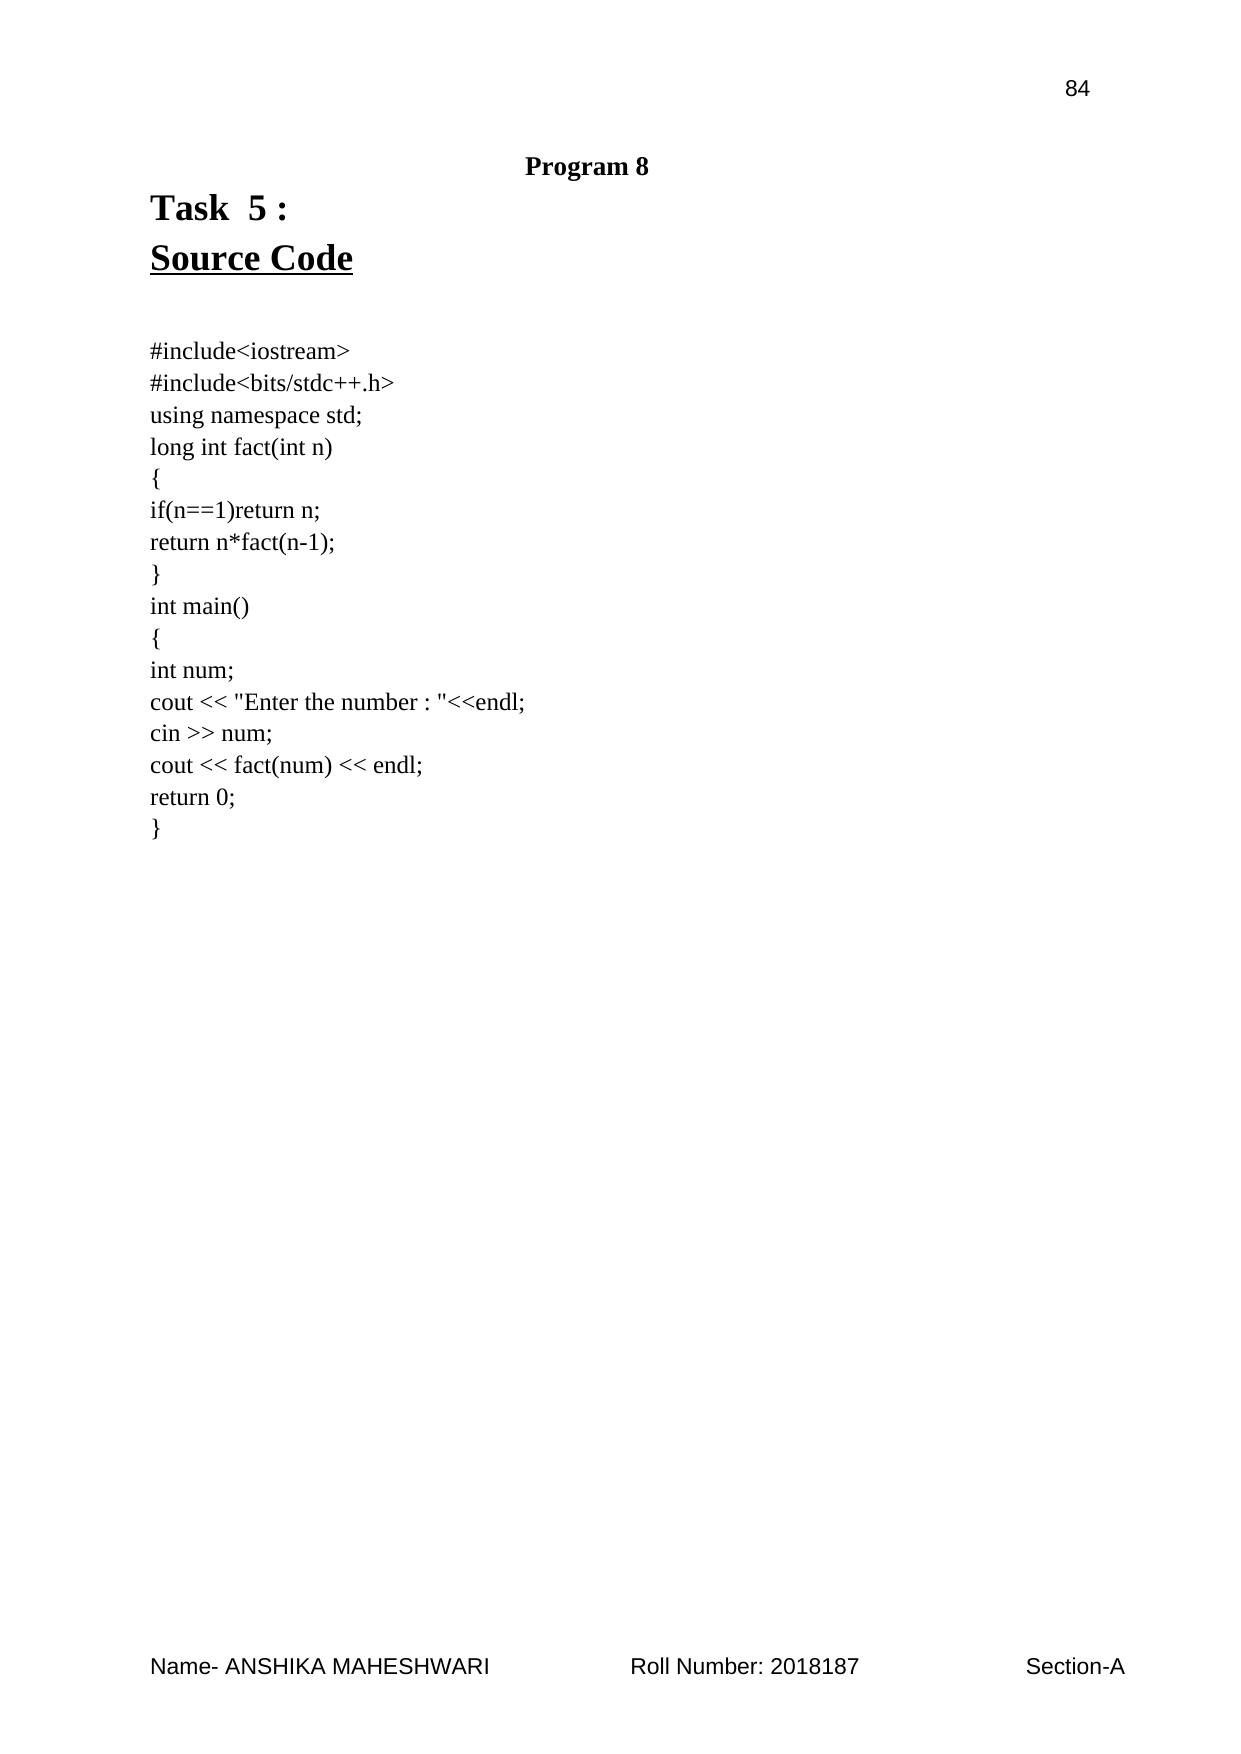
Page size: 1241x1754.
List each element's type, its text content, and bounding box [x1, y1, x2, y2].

table_header cin >> num; [149, 717, 281, 749]
table_header } [149, 558, 170, 589]
table_header if(n==1)return n; [149, 494, 328, 526]
table_header int num; [149, 653, 242, 685]
text Task 5 : [150, 186, 1090, 229]
text Program 8 [450, 150, 1090, 181]
text } [150, 813, 1090, 841]
table_header { [149, 621, 170, 653]
table_header cout << fact(num) << endl; [149, 749, 431, 781]
table_header cout << "Enter the number : "<<endl; [149, 685, 533, 717]
table_header return 0; [149, 781, 243, 813]
text Source Code [150, 235, 1090, 278]
table_header using namespace std; [149, 398, 370, 430]
table_header long int fact(int n) [149, 430, 340, 462]
table_header #include<bits/stdc++.h> [149, 366, 402, 398]
table_header int main() [149, 590, 257, 621]
table_header #include<iostream> [149, 335, 358, 366]
table_header return n*fact(n-1); [149, 526, 343, 558]
table_header { [149, 462, 170, 494]
